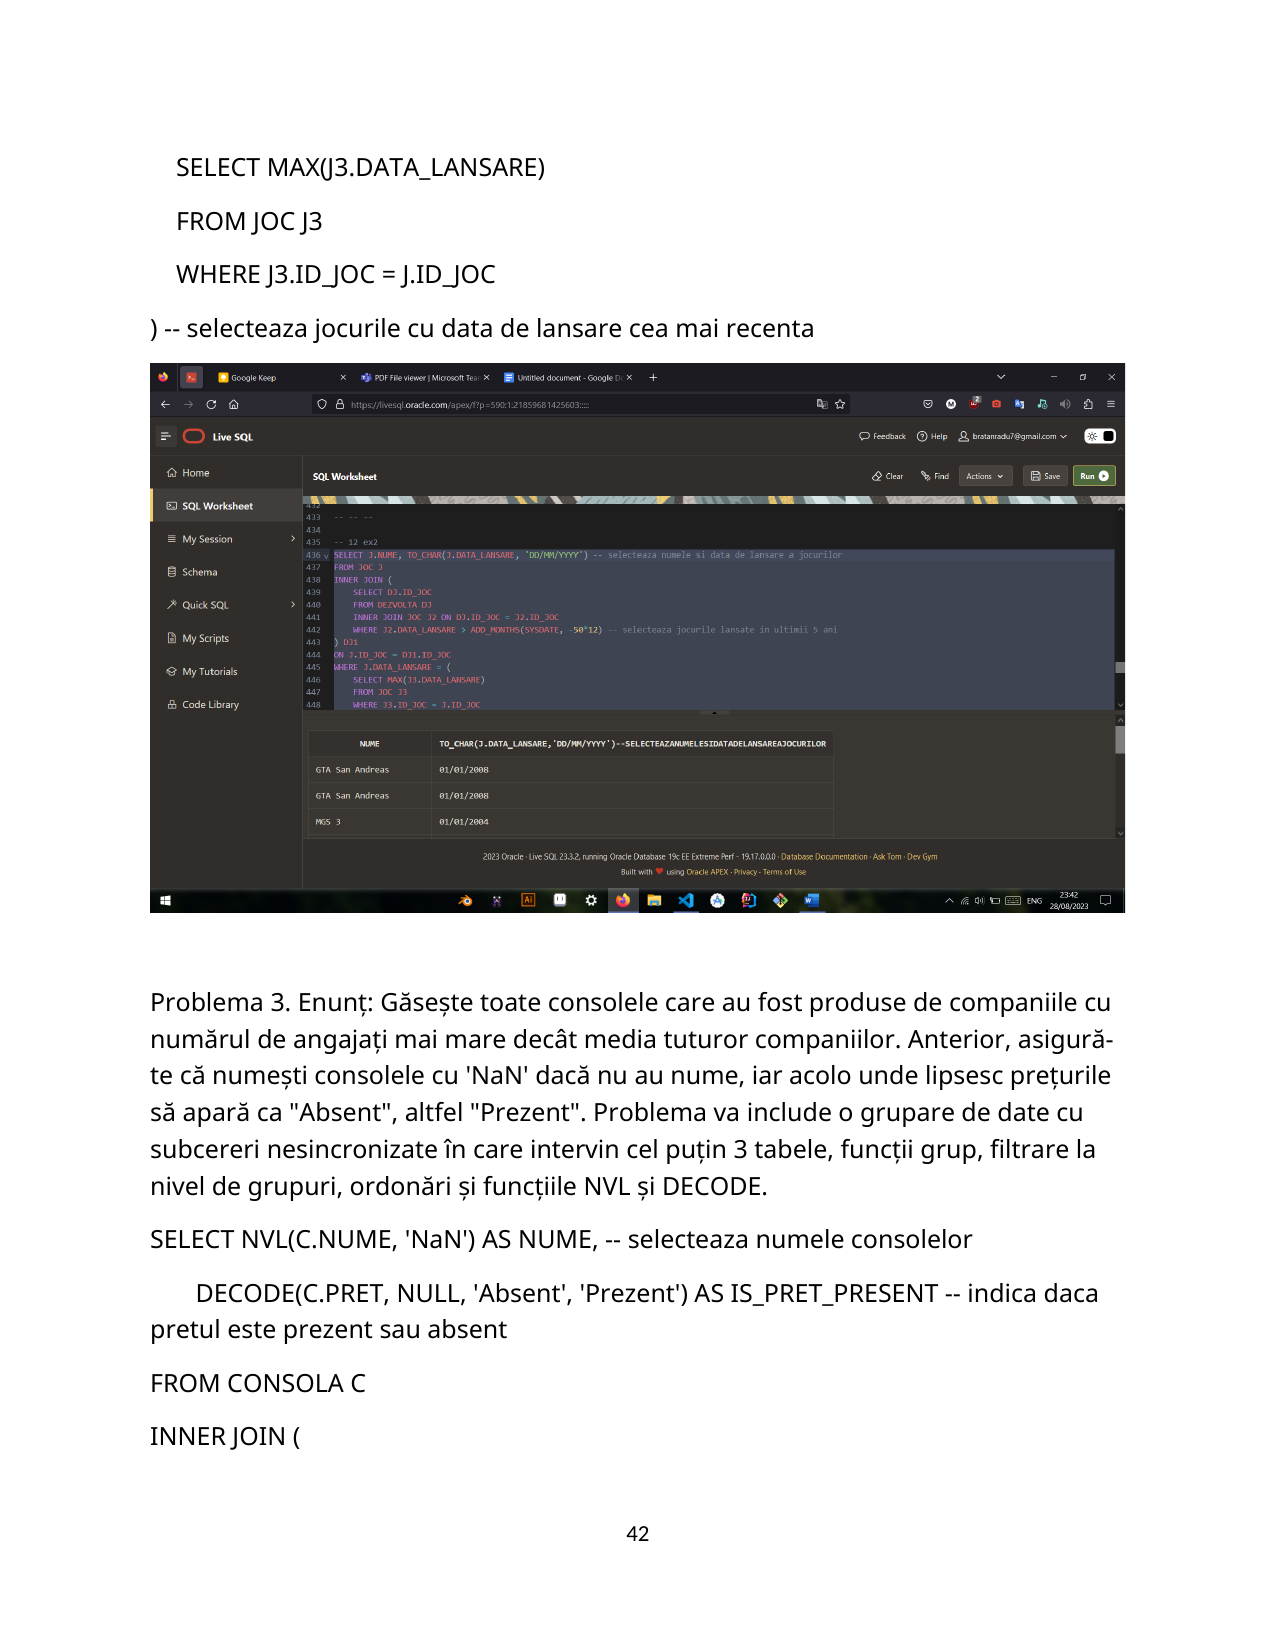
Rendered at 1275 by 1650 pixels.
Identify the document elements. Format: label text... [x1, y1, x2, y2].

text DECODE(C.PRET, NULL, 'Absent', 'Prezent') AS IS_PRET_PRESENT -- indica daca pretul este prezent sau absent [150, 1275, 1125, 1346]
text FROM CONSOLA C [150, 1365, 1125, 1399]
text SELECT MAX(J3.DATA_LANSARE) [150, 150, 1125, 184]
picture [150, 363, 1125, 913]
text ) -- selecteaza jocurile cu data de lansare cea mai recenta [150, 310, 1125, 344]
text SELECT NVL(C.NUME, 'NaN') AS NUME, -- selecteaza numele consolelor [150, 1222, 1125, 1256]
text WHERE J3.ID_JOC = J.ID_JOC [150, 257, 1125, 291]
text FROM JOC J3 [150, 203, 1125, 237]
text INNER JOIN ( [150, 1419, 1125, 1453]
text Problema 3. Enunț: Găsește toate consolele care au fost produse de companiile cu numărul de angajați mai mare decât media tuturor companiilor. Anterior, asigură-te că numești consolele cu 'NaN' dacă nu au nume, iar acolo unde lipsesc prețurile să apară ca "Absent", altfel "Prezent". Problema va include o grupare de date cu subcereri nesincronizate în care intervin cel puțin 3 tabele, funcții grup, filtrare la nivel de grupuri, ordonări și funcțiile NVL și DECODE. [150, 984, 1125, 1202]
